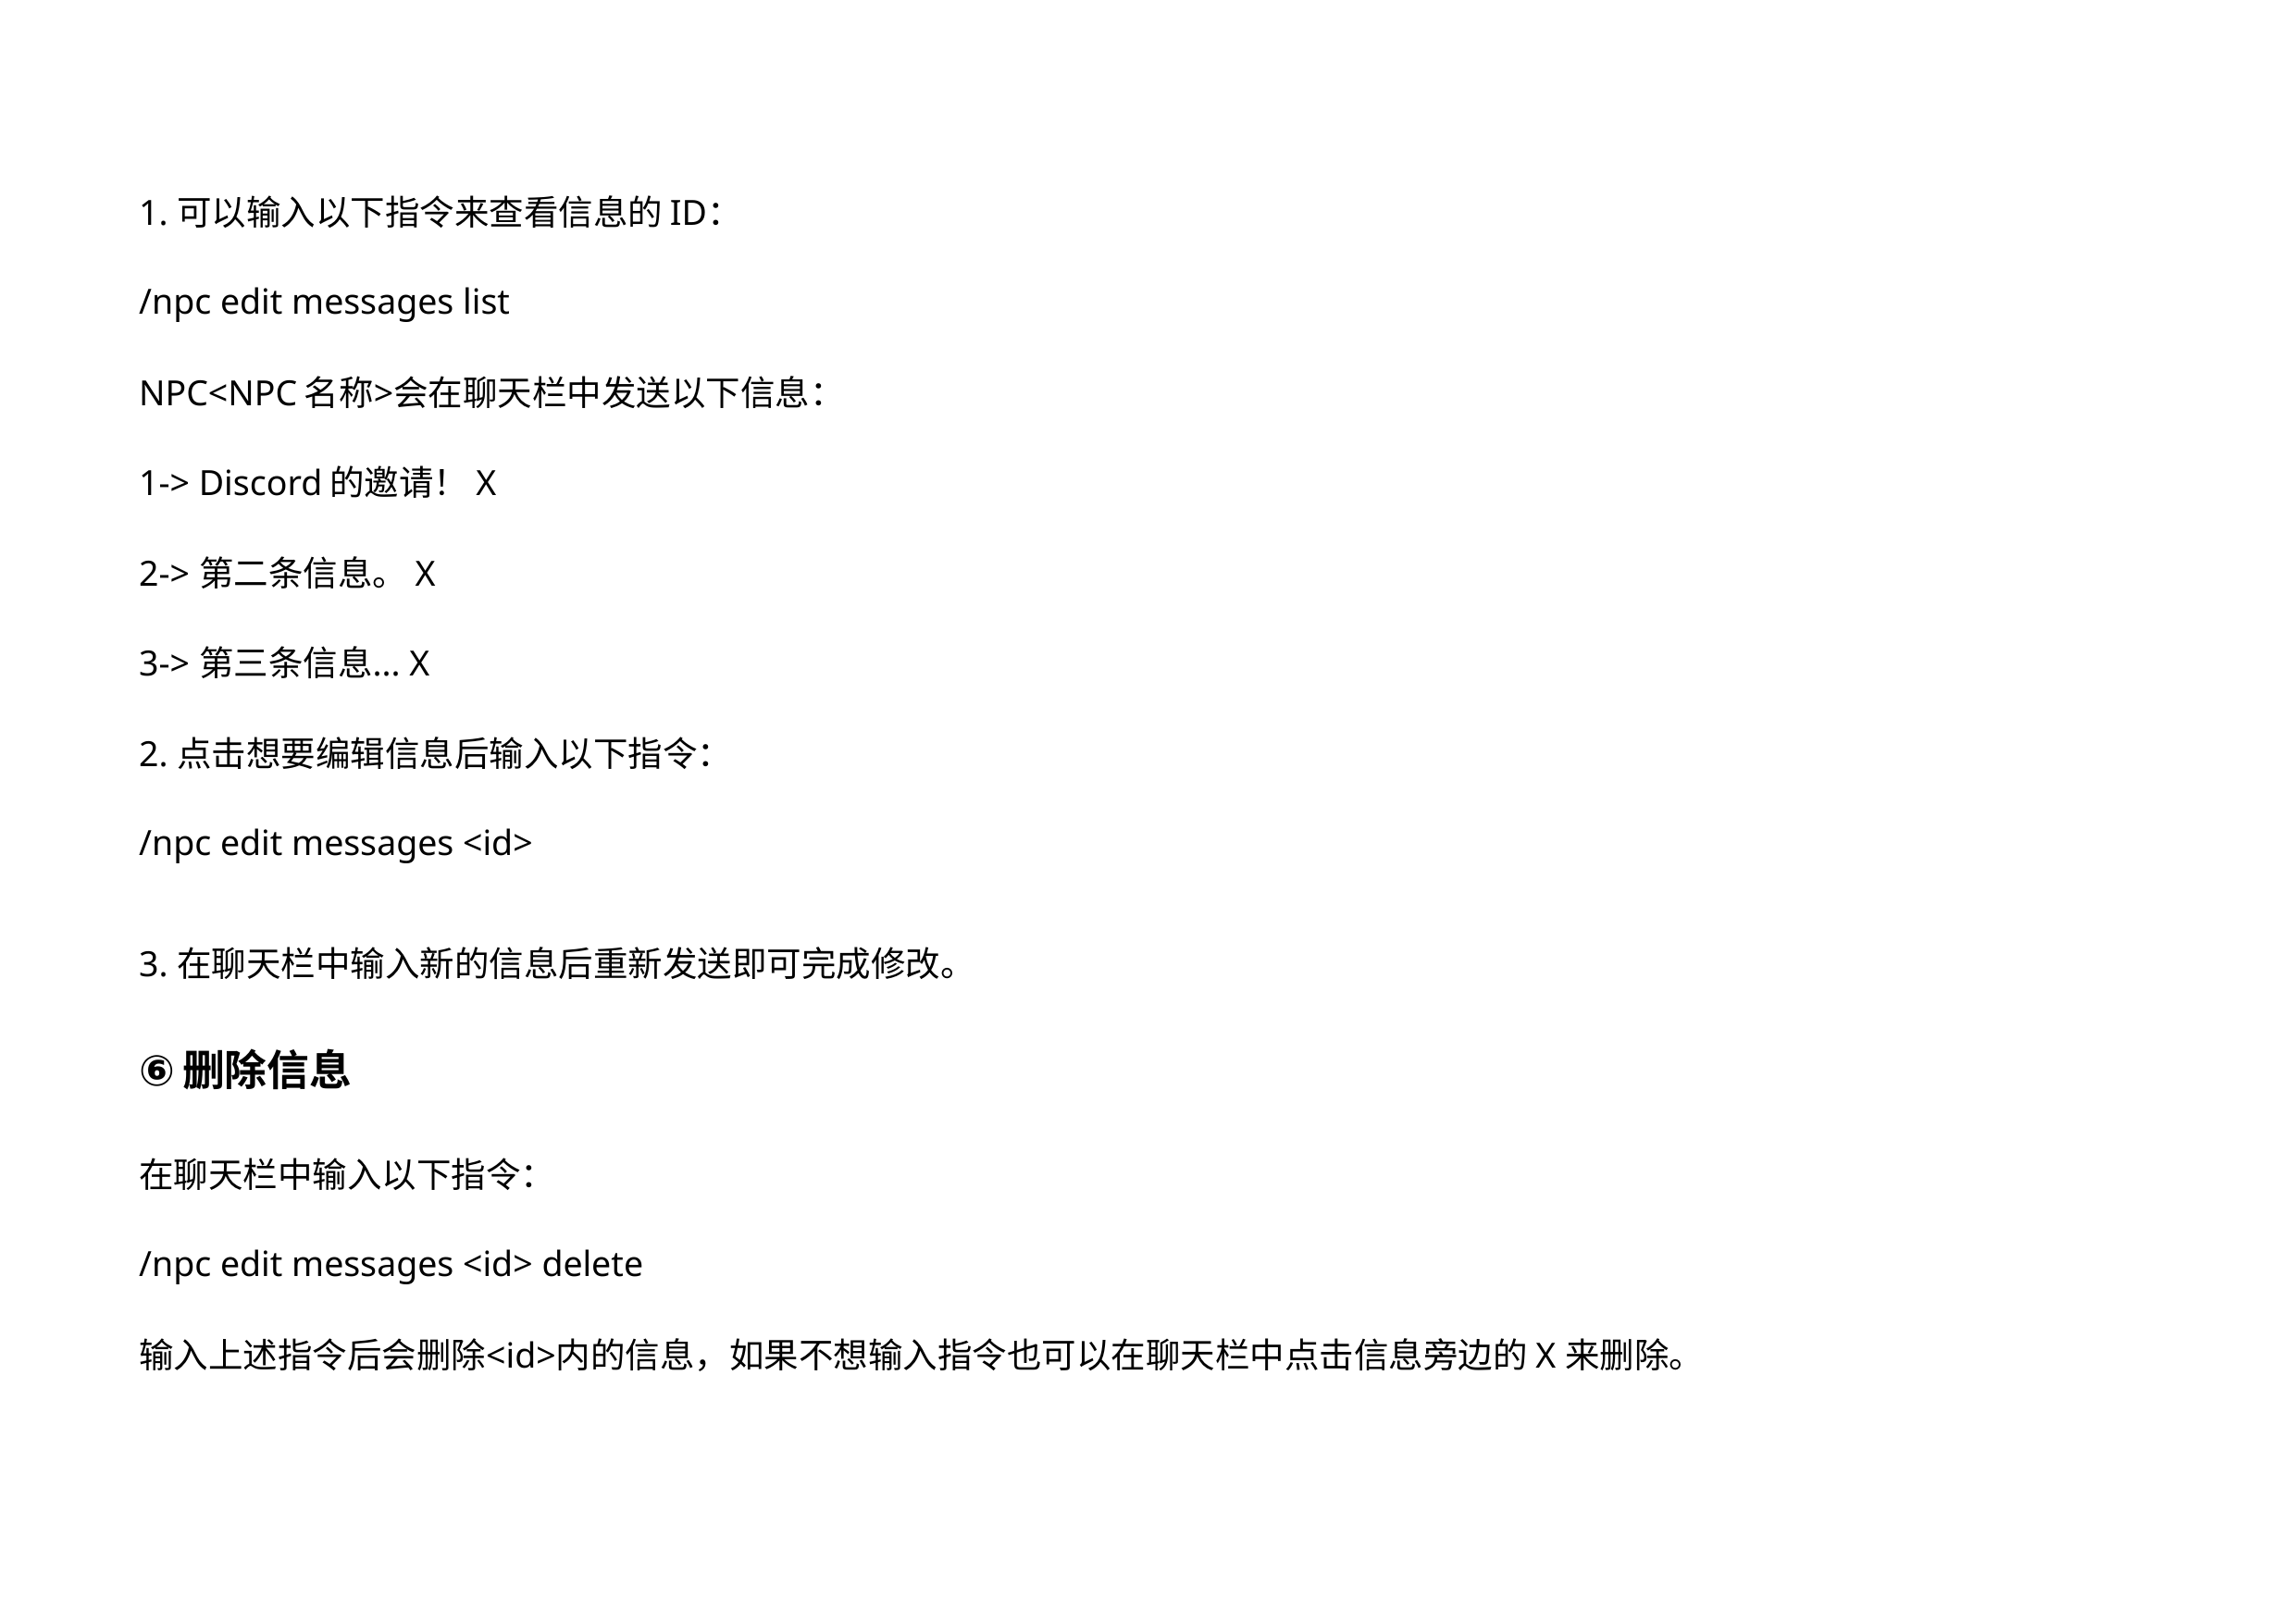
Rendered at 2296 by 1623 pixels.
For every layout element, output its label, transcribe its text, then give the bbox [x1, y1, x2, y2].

text 3-> 第三条信息... X [139, 631, 2156, 691]
text 1-> Discord的邀请！ X [139, 451, 2156, 511]
text 在聊天栏中输入以下指令： [139, 1142, 2156, 1202]
text /npc edit messages <id> [139, 812, 2156, 872]
list 删除信息 [139, 1022, 2156, 1112]
text /npc edit messages <id> delete [139, 1233, 2156, 1293]
text NPC<NPC名称>会在聊天栏中发送以下信息： [139, 360, 2156, 420]
text /npc edit messages list [139, 270, 2156, 330]
text 3. 在聊天栏中输入新的信息后重新发送即可完成修改。 [139, 932, 2156, 992]
text 2. 点击想要编辑信息后输入以下指令： [139, 721, 2156, 781]
text 1. 可以输入以下指令来查看信息的ID： [139, 180, 2156, 240]
text 2-> 第二条信息。 X [139, 540, 2156, 601]
text 输入上述指令后会删除<id>内的信息，如果不想输入指令也可以在聊天栏中点击信息旁边的 X 来删除。 [139, 1322, 2156, 1382]
